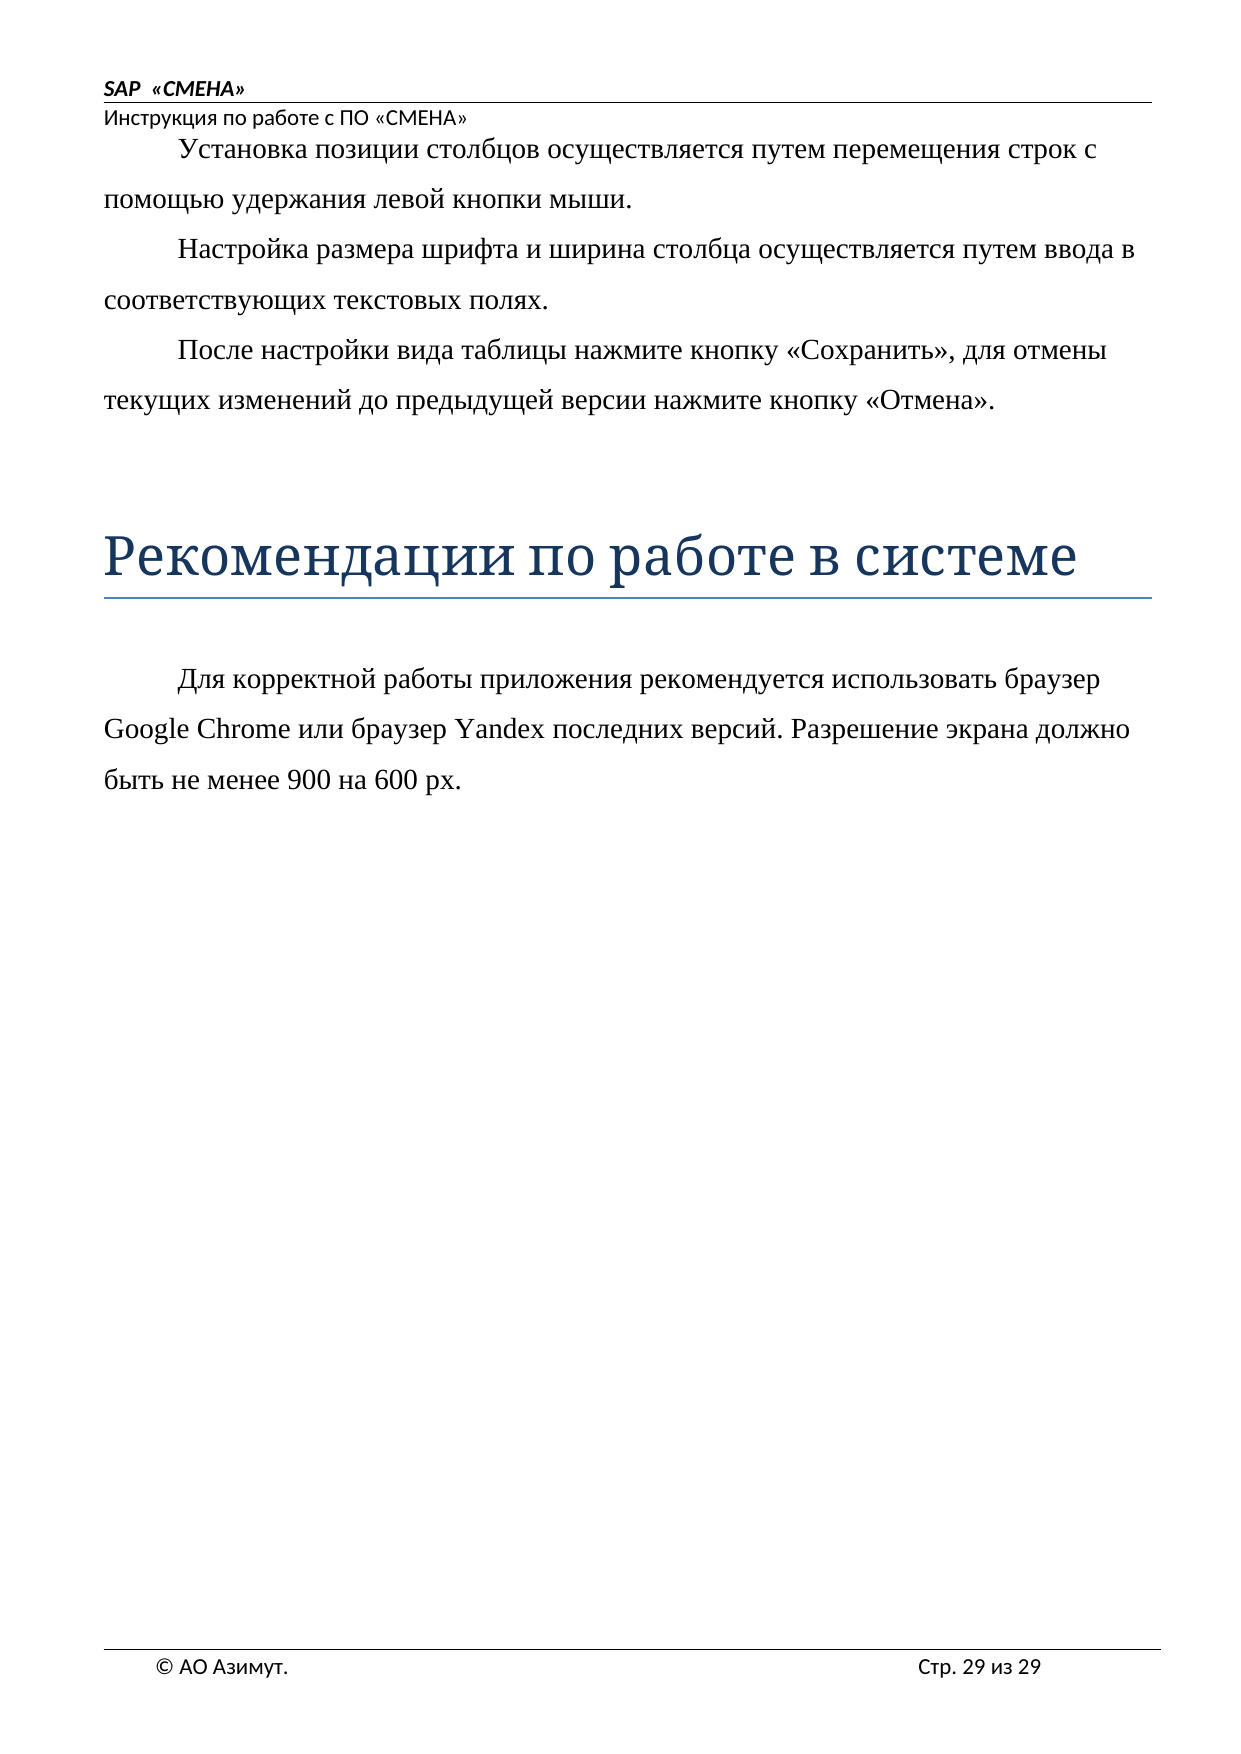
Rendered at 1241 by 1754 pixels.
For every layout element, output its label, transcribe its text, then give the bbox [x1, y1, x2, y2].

text Настройка размера шрифта и ширина столбца осуществляется путем ввода в соответствующих текстовых полях. [103, 231, 1152, 315]
text Для корректной работы приложения рекомендуется использовать браузер Google Chrome или браузер Yandex последних версий. Разрешение экрана должно быть не менее 900 на 600 px. [103, 661, 1152, 795]
text После настройки вида таблицы нажмите кнопку «Сохранить», для отмены текущих изменений до предыдущей версии нажмите кнопку «Отмена». [103, 332, 1152, 416]
text Установка позиции столбцов осуществляется путем перемещения строк с помощью удержания левой кнопки мыши. [103, 131, 1152, 215]
title Рекомендации по работе в системе [103, 526, 1152, 599]
